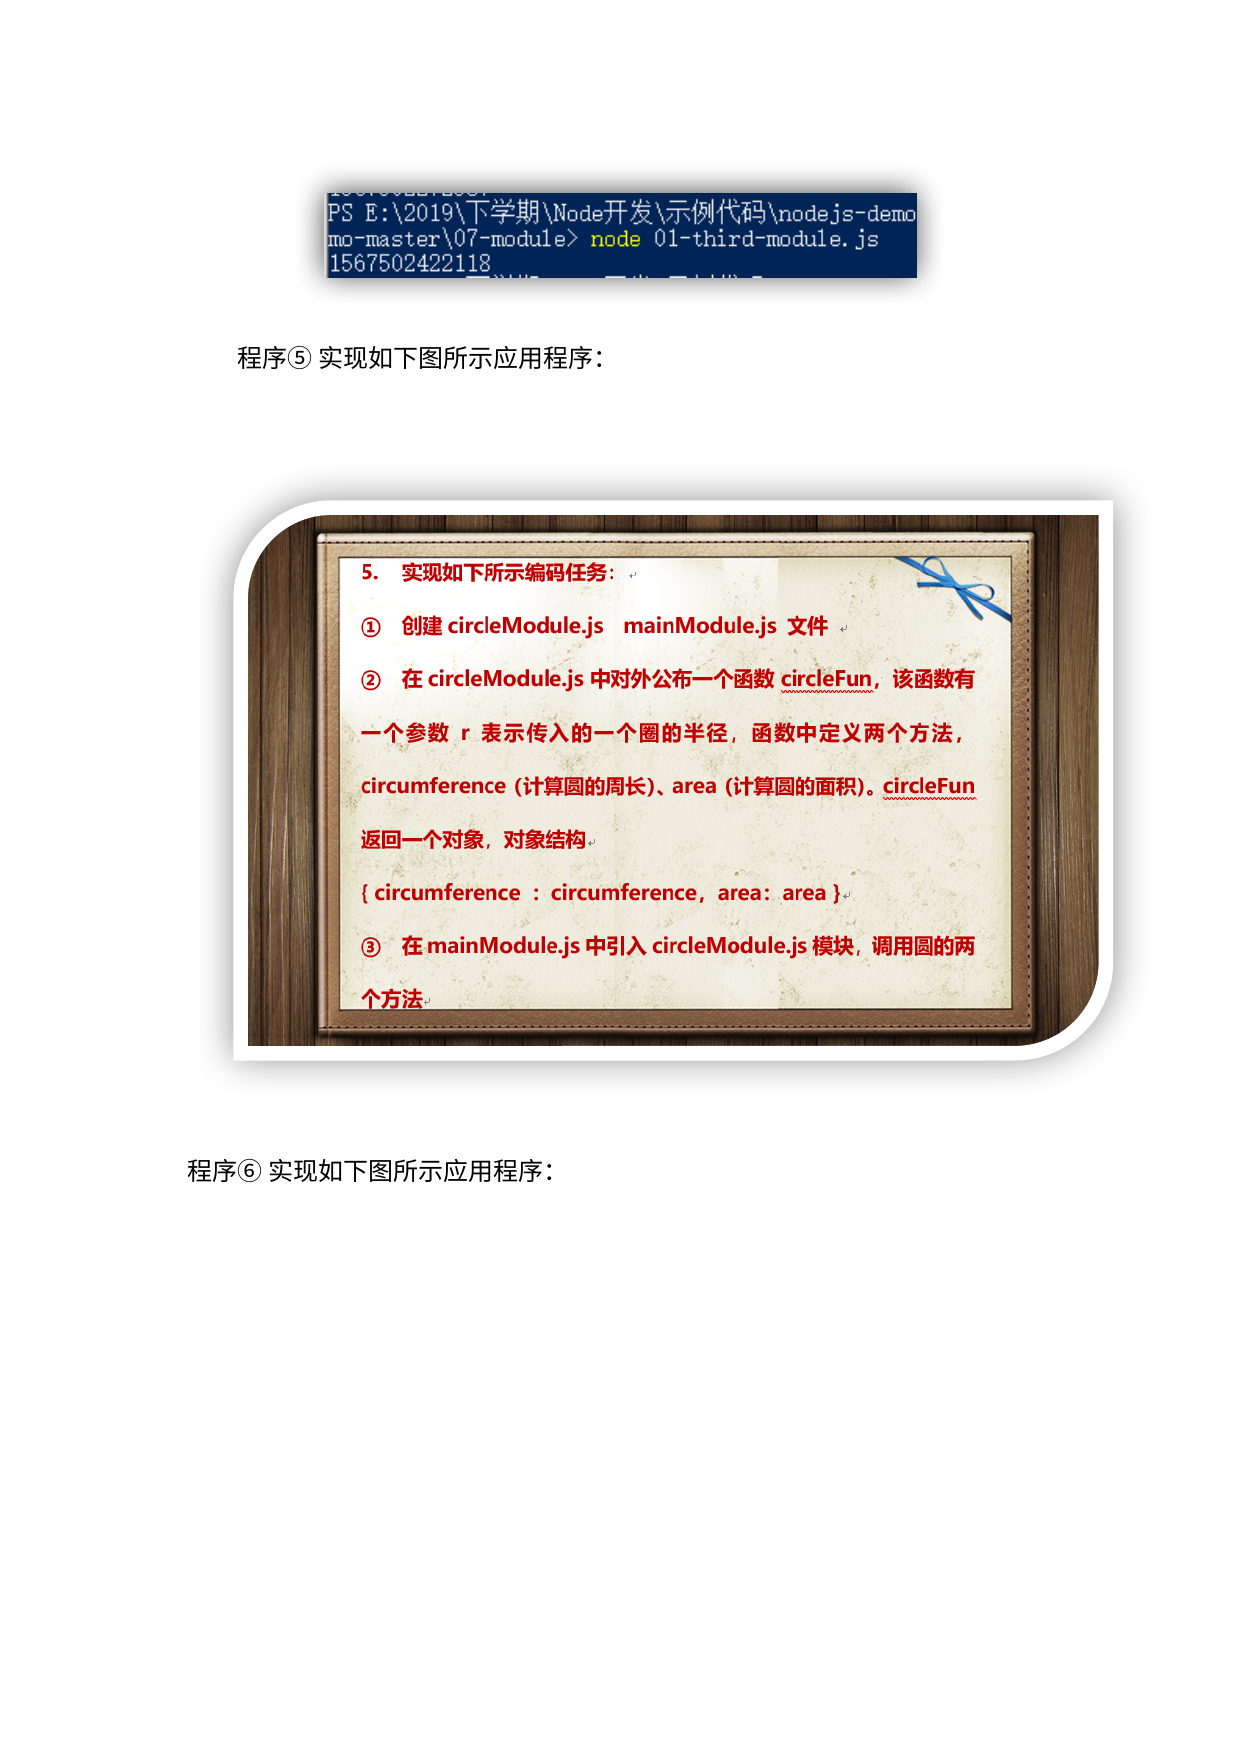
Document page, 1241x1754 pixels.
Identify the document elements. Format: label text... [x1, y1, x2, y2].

picture [248, 515, 1098, 1046]
text 程序⑤ 实现如下图所示应用程序： [187, 324, 1053, 389]
picture [324, 193, 917, 278]
text 程序⑥ 实现如下图所示应用程序： [187, 1137, 1053, 1202]
